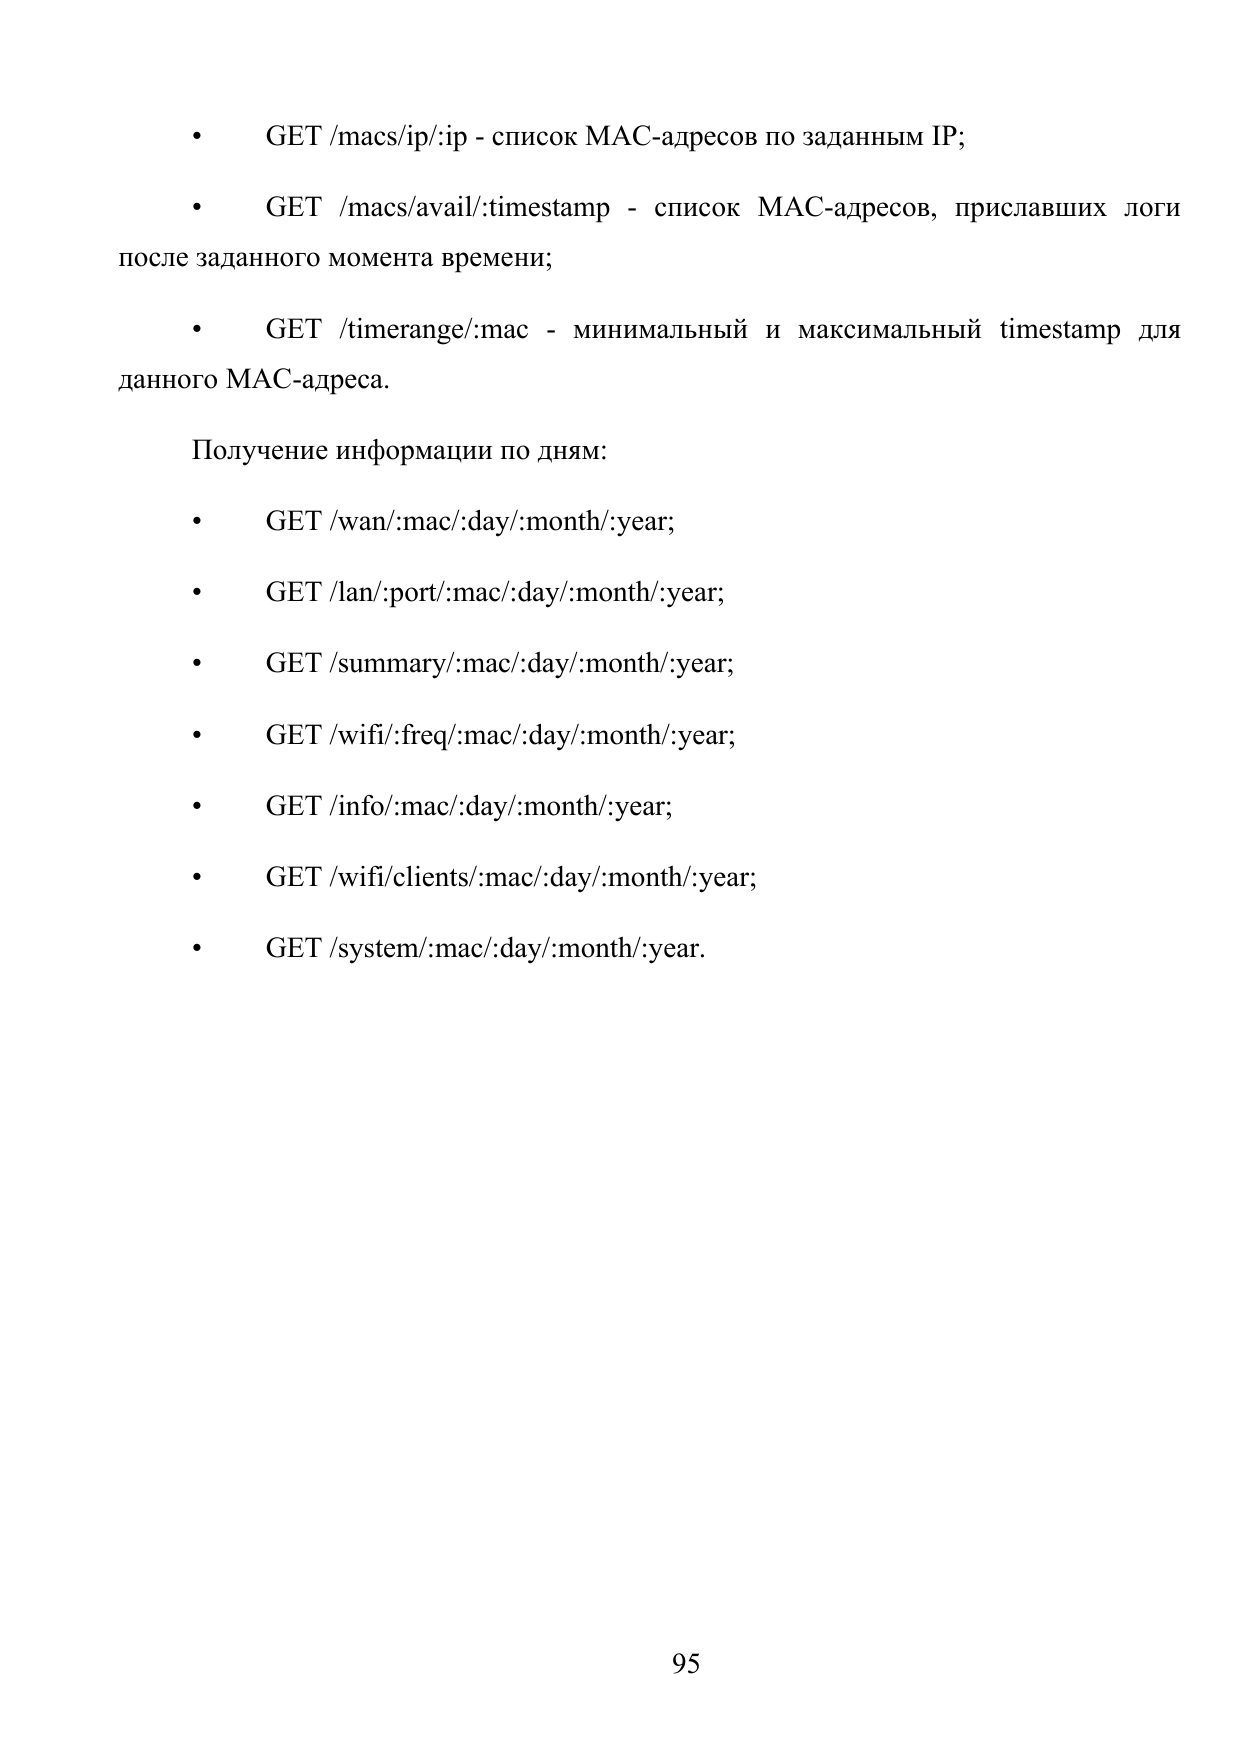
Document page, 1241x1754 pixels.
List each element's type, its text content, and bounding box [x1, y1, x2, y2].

text • GET /wan/:mac/:day/:month/:year; [118, 503, 1181, 537]
text • GET /info/:mac/:day/:month/:year; [118, 788, 1181, 821]
text • GET /lan/:port/:mac/:day/:month/:year; [118, 574, 1181, 608]
text • GET /timerange/:mac - минимальный и максимальный timestamp для данного MAC-адреса. [118, 311, 1181, 394]
text Получение информации по дням: [118, 432, 1181, 466]
text • GET /wifi/:freq/:mac/:day/:month/:year; [118, 717, 1181, 750]
text • GET /macs/avail/:timestamp - список MAC-адресов, приславших логи после заданного момента времени; [118, 189, 1181, 273]
text • GET /macs/ip/:ip - список MAC-адресов по заданным IP; [118, 118, 1181, 152]
text • GET /summary/:mac/:day/:month/:year; [118, 646, 1181, 679]
text • GET /wifi/clients/:mac/:day/:month/:year; [118, 859, 1181, 893]
text • GET /system/:mac/:day/:month/:year. [118, 930, 1181, 964]
